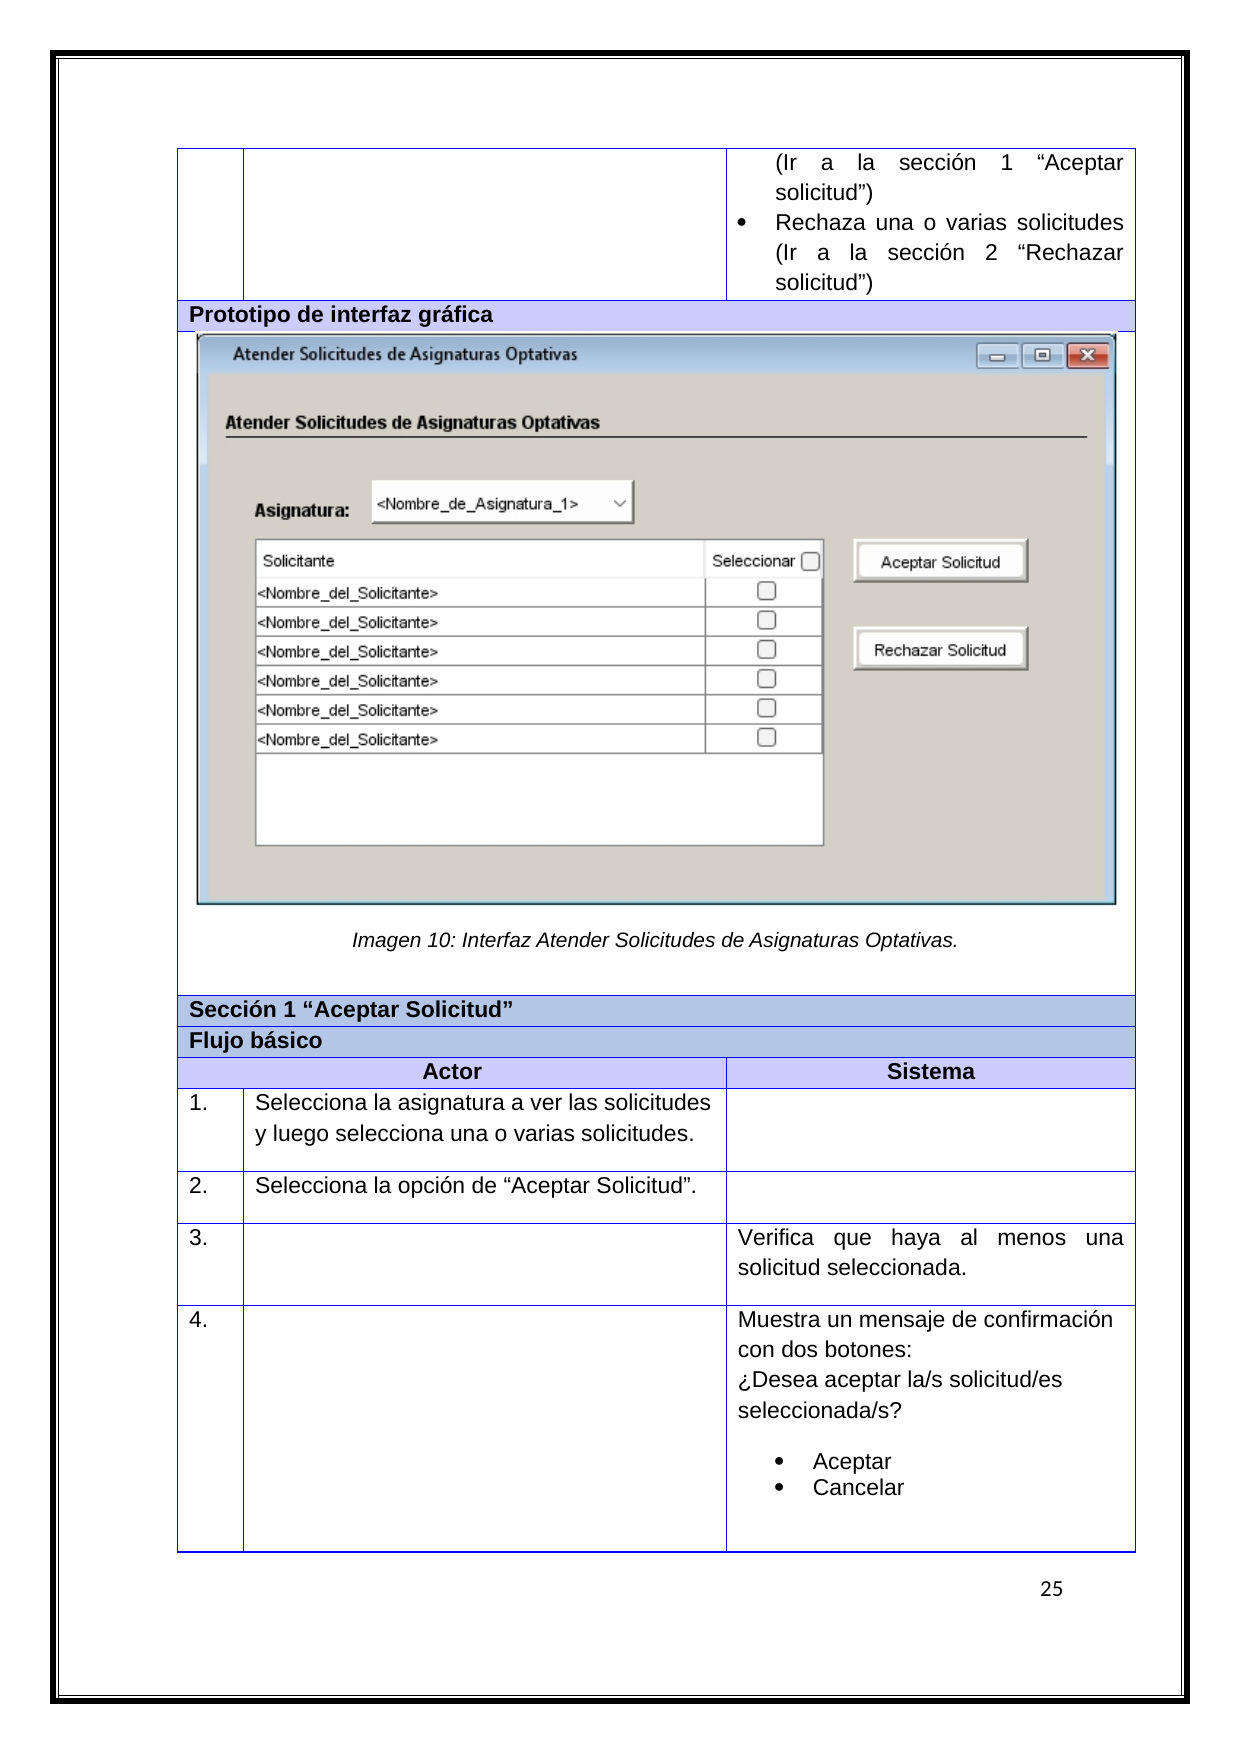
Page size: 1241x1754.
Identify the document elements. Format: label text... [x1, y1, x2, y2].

table_cell [727, 1089, 1135, 1171]
table_cell Prototipo de interfaz gráfica [178, 301, 1135, 331]
picture [194, 331, 1119, 911]
table_cell [244, 1224, 726, 1305]
table_cell [178, 1224, 243, 1305]
table_cell [178, 149, 243, 299]
table_cell [178, 1172, 243, 1223]
table_cell [727, 1172, 1135, 1223]
table_cell [244, 1306, 726, 1551]
table_cell Sistema [727, 1058, 1135, 1088]
table_cell Selecciona la opción de “Aceptar Solicitud”. [244, 1172, 726, 1223]
table_cell [244, 149, 726, 299]
table_cell [178, 1089, 243, 1171]
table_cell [727, 149, 1135, 299]
table_cell [178, 1306, 243, 1551]
table_cell Muestra un mensaje de confirmación con dos botones: ¿Desea aceptar la/s solicitud/es seleccionada/s? Aceptar Cancelar [727, 1306, 1135, 1551]
table_cell Actor [178, 1058, 726, 1088]
table_cell Sección 1 “Aceptar Solicitud” [178, 996, 1135, 1026]
table_cell Flujo básico [178, 1027, 1135, 1057]
table_cell Imagen 10: Interfaz Atender Solicitudes de Asignaturas Optativas. [178, 332, 1135, 994]
table_cell Selecciona la asignatura a ver las solicitudes y luego selecciona una o varias solicitudes. [244, 1089, 726, 1171]
table_cell Verifica que haya al menos una solicitud seleccionada. [727, 1224, 1135, 1305]
